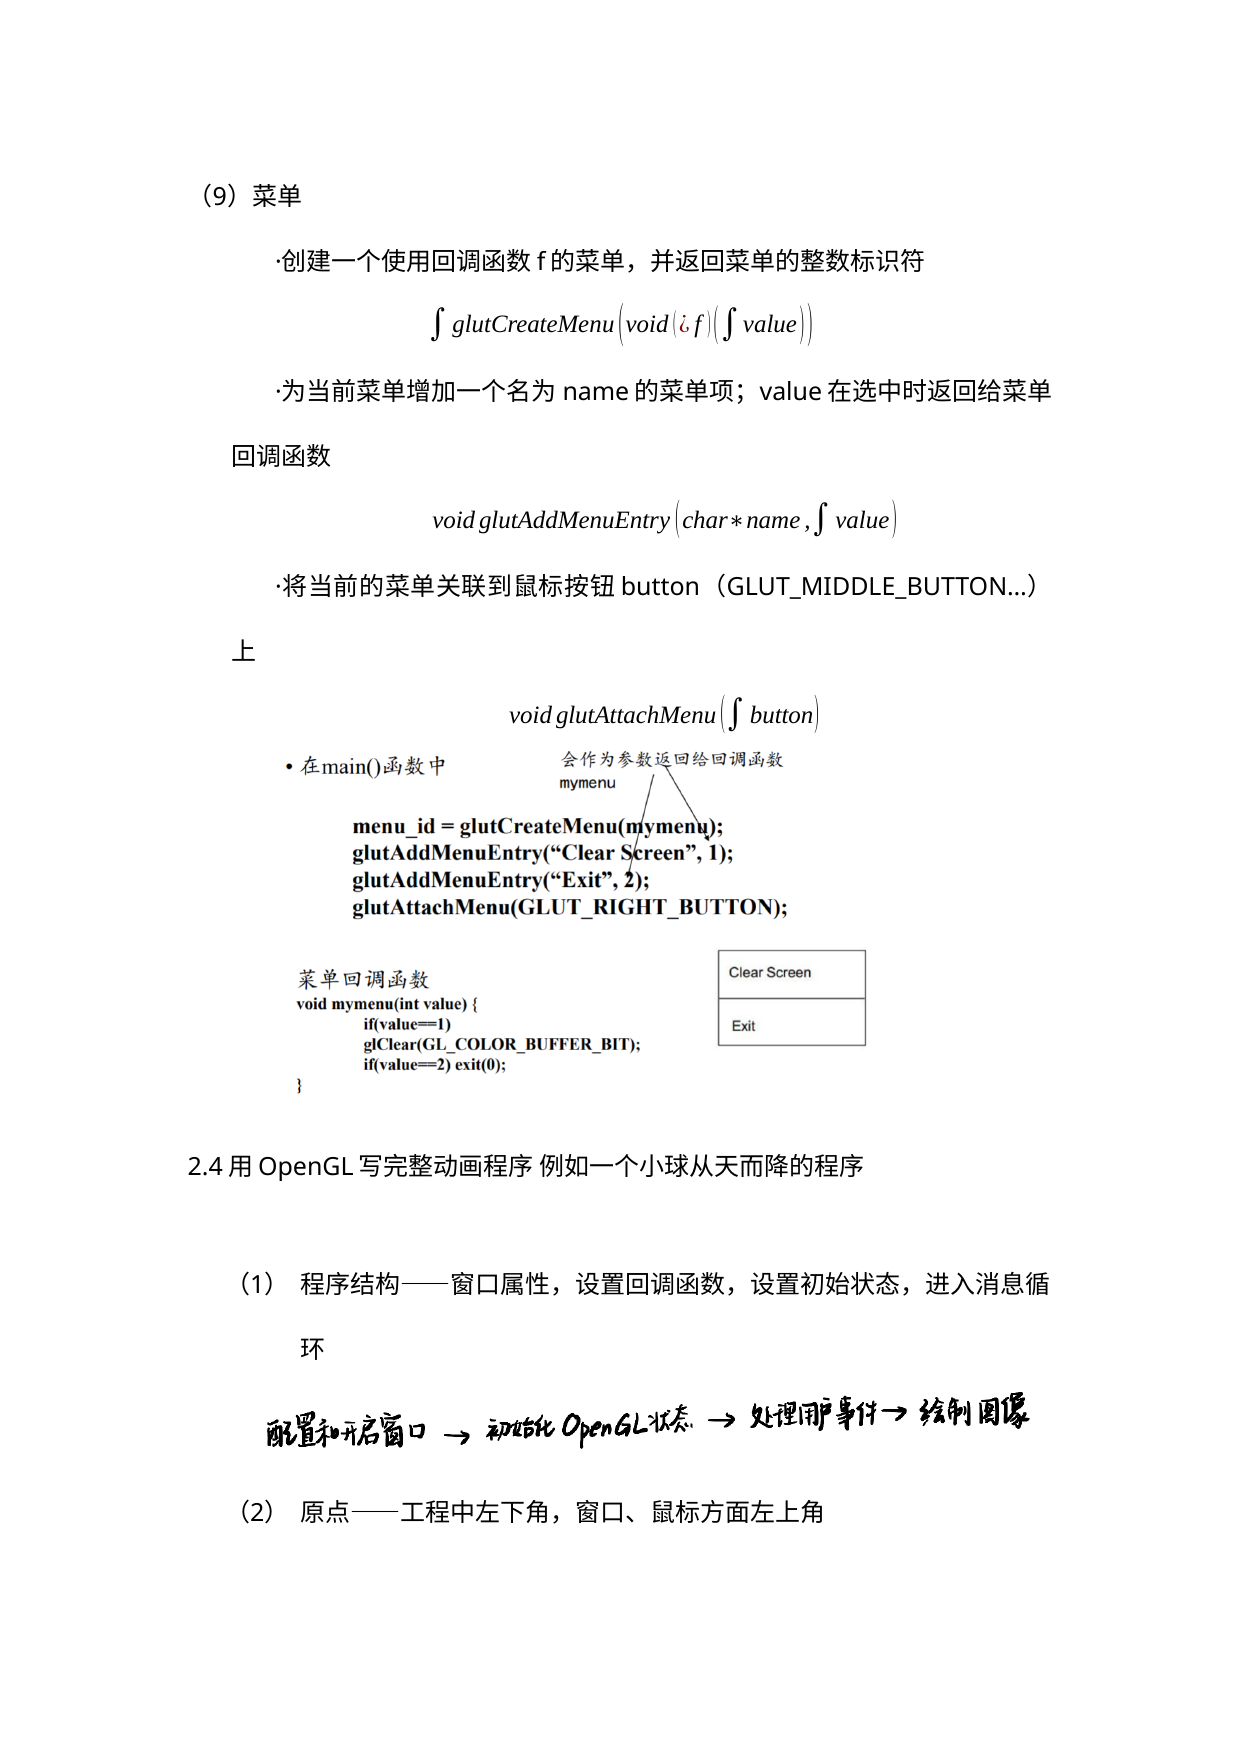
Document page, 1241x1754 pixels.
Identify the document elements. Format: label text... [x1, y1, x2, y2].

text ·创建一个使用回调函数f的菜单，并返回菜单的整数标识符 [187, 227, 1053, 292]
text 2.4用OpenGL写完整动画程序 例如一个小球从天而降的程序 [187, 1132, 1053, 1197]
picture [225, 1380, 1052, 1468]
text ·为当前菜单增加一个名为name的菜单项；value在选中时返回给菜单回调函数 [231, 357, 1053, 487]
list 程序结构——窗口属性，设置回调函数，设置初始状态，进入消息循环 [225, 1250, 1053, 1380]
list 原点——工程中左下角，窗口、鼠标方面左上角 [225, 1478, 1053, 1543]
picture [275, 747, 874, 1099]
text ·将当前的菜单关联到鼠标按钮button（GLUT_MIDDLE_BUTTON…）上 [231, 552, 1053, 682]
text （9）菜单 [187, 162, 1053, 227]
